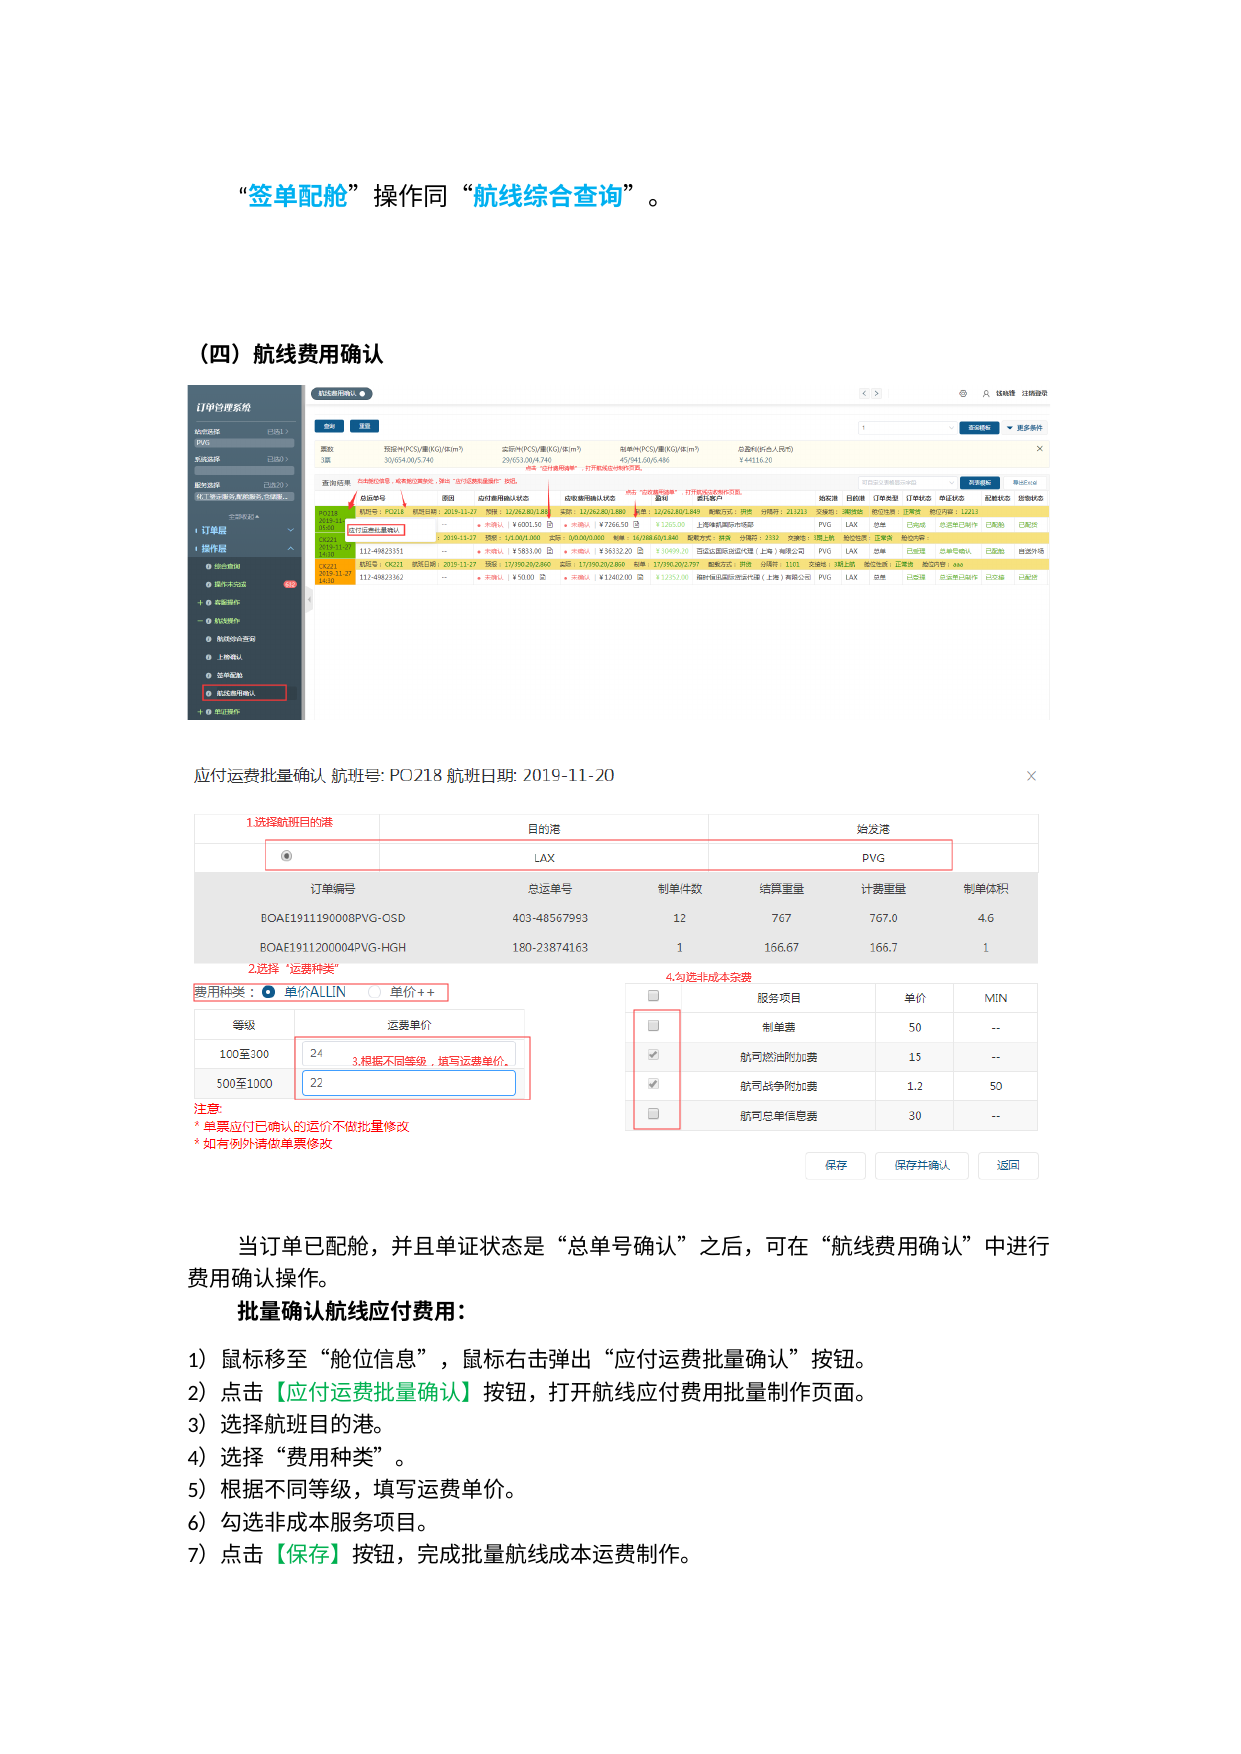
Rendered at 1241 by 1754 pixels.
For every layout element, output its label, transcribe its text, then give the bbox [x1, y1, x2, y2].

list 点击【保存】按钮，完成批量航线成本运费制作。 [187, 1537, 1053, 1569]
picture [187, 385, 1051, 720]
text 批量确认航线应付费用： [187, 1293, 1053, 1326]
list 点击【应付运费批量确认】按钮，打开航线应付费用批量制作页面。 [187, 1374, 1053, 1407]
list 根据不同等级，填写运费单价。 [187, 1472, 1053, 1504]
subtitle 航线费用确认 [187, 337, 1053, 369]
picture [187, 758, 1053, 1191]
list 选择“费用种类”。 [187, 1439, 1053, 1472]
list 勾选非成本服务项目。 [187, 1504, 1053, 1537]
list 选择航班目的港。 [187, 1407, 1053, 1439]
text 当订单已配舱，并且单证状态是“总单号确认”之后，可在“航线费用确认”中进行费用确认操作。 [187, 1228, 1053, 1293]
text “签单配舱”操作同“航线综合查询”。 [187, 162, 1053, 227]
list 鼠标移至“舱位信息”，鼠标右击弹出“应付运费批量确认”按钮。 [187, 1342, 1053, 1374]
